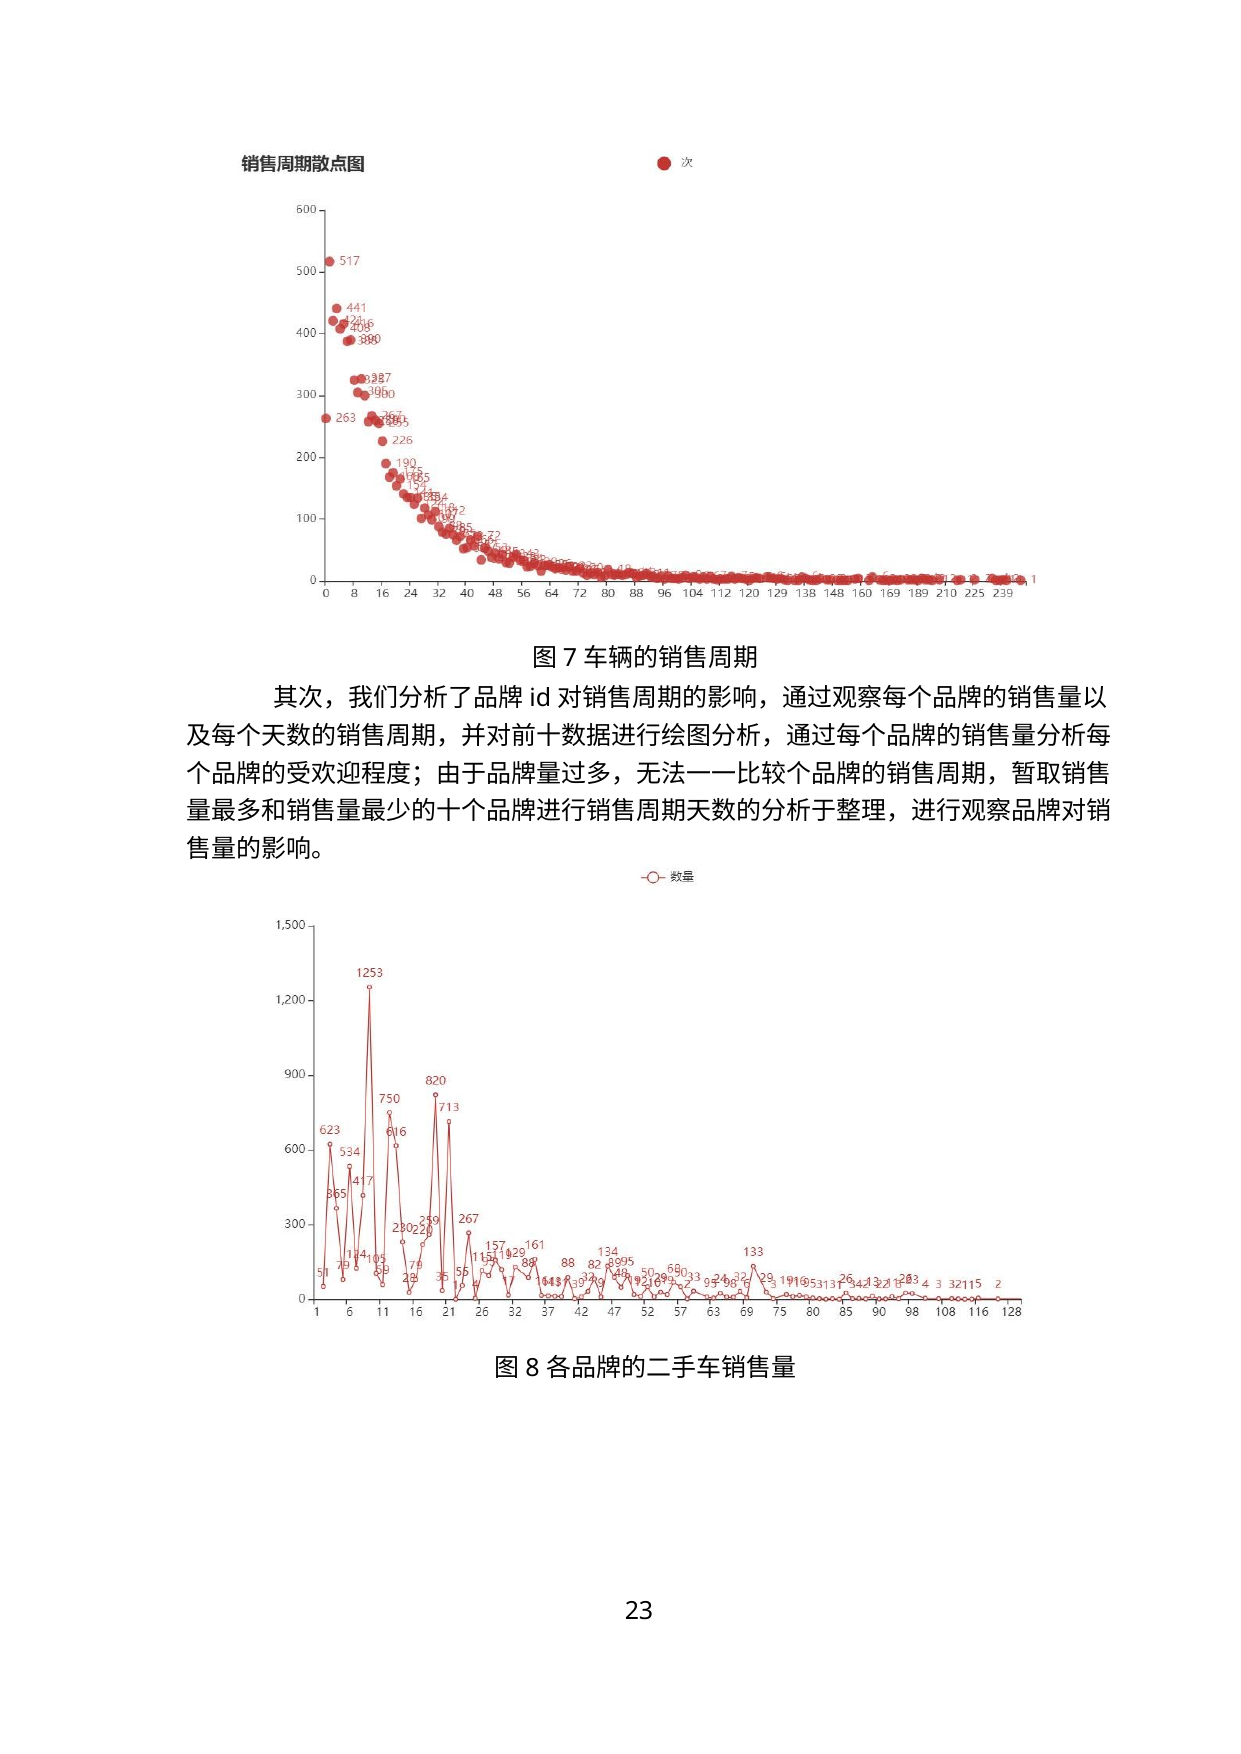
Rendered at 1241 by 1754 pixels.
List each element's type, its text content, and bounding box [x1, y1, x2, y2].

text 图 7 车辆的销售周期 [172, 638, 1118, 674]
picture [237, 150, 1103, 625]
text 其次，我们分析了品牌 id 对销售周期的影响，通过观察每个品牌的销售量以及每个天数的销售周期，并对前十数据进行绘图分析，通过每个品牌的销售量分析每个品牌的受欢迎程度；由于品牌量过多，无法一一比较个品牌的销售周期，暂取销售量最多和销售量最少的十个品牌进行销售周期天数的分析于整理，进行观察品牌对销售量的影响。 [186, 678, 1118, 864]
text 图 8 各品牌的二手车销售量 [172, 1348, 1118, 1384]
picture [237, 867, 1103, 1328]
